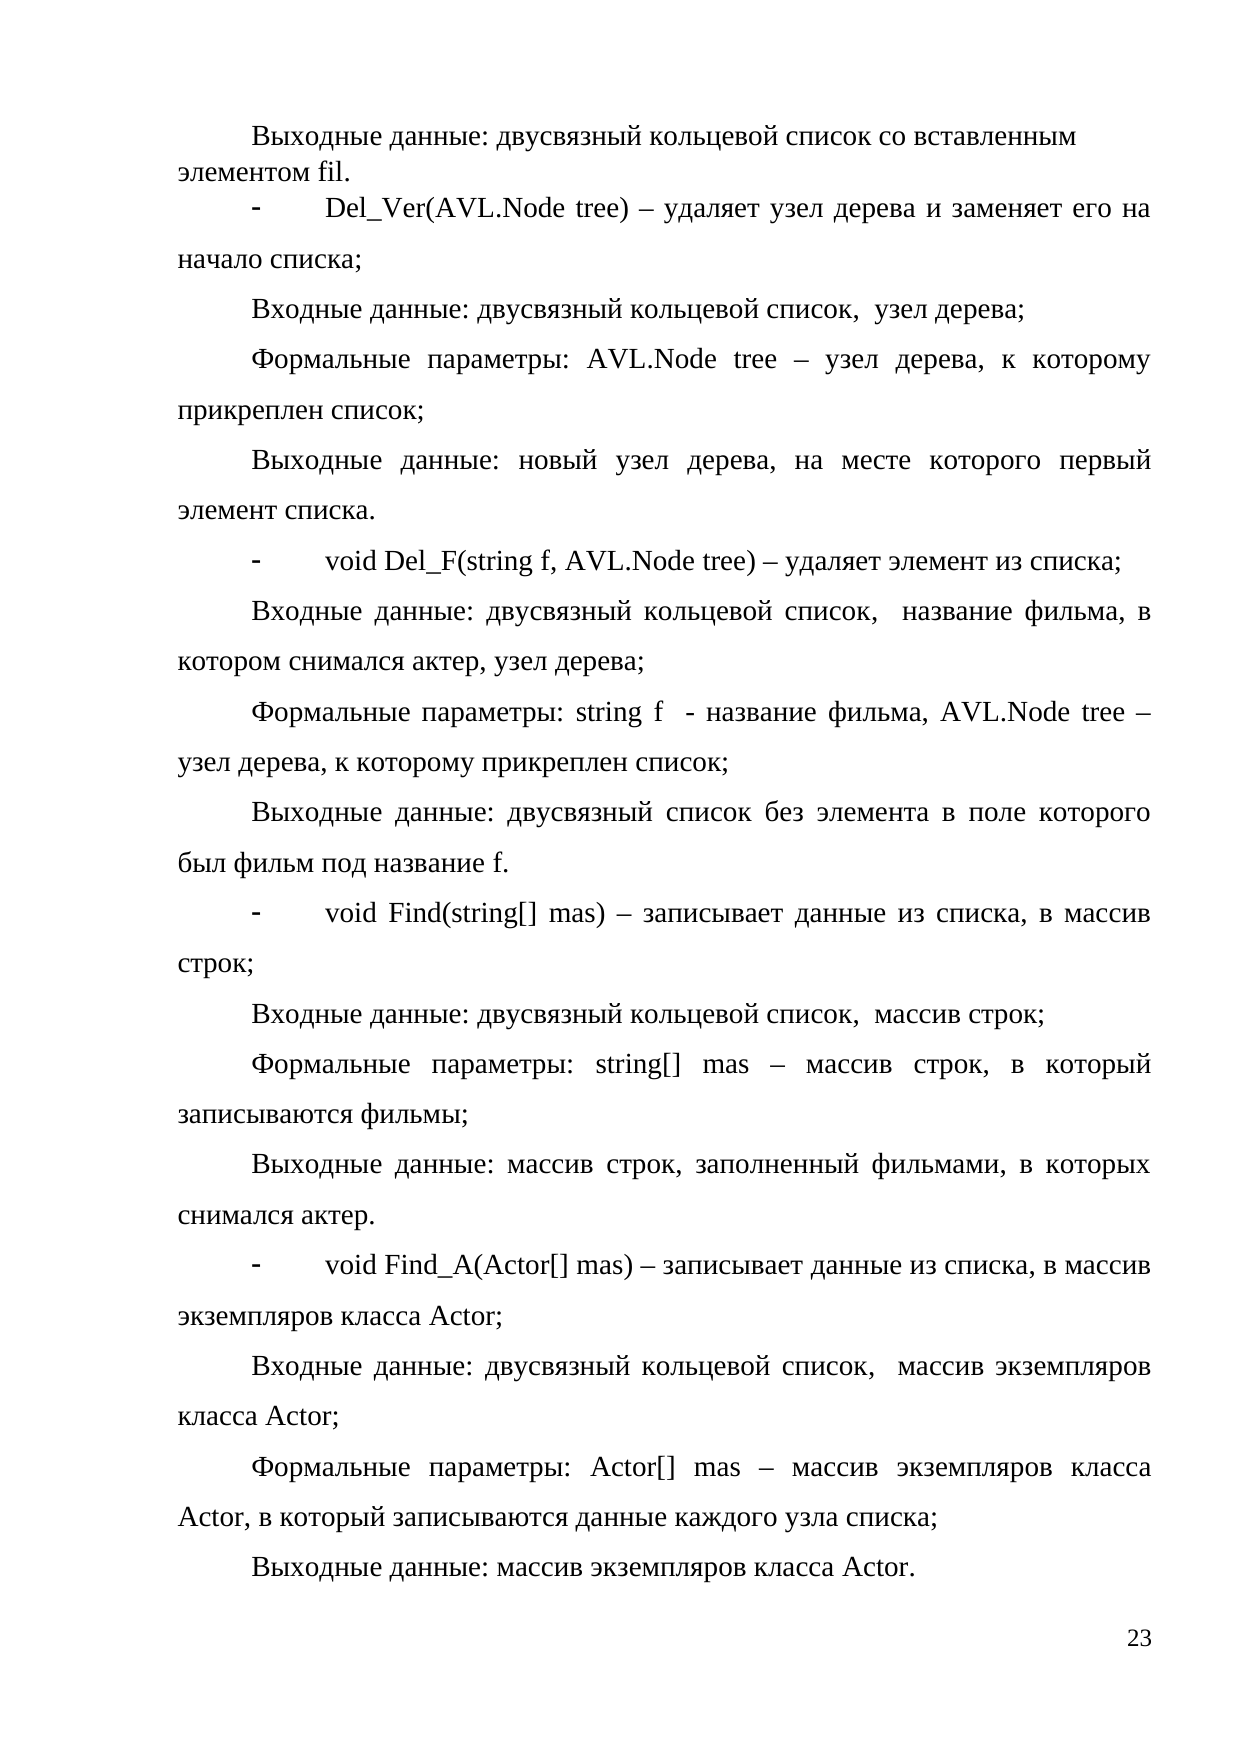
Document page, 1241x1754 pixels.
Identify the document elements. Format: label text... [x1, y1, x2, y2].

list Del_Ver(AVL.Node tree) – удаляет узел дерева и заменяет его на начало списка; [177, 190, 1152, 274]
list Выходные данные: массив экземпляров класса Actor. [177, 1549, 1152, 1583]
list void Find_A(Actor[] mas) – записывает данные из списка, в массив экземпляров класса Actor; [177, 1247, 1152, 1331]
list Выходные данные: двусвязный список без элемента в поле которого был фильм под название f. [177, 794, 1152, 878]
list Формальные параметры: string f - название фильма, AVL.Node tree – узел дерева, к которому прикреплен список; [177, 694, 1152, 778]
list Выходные данные: массив строк, заполненный фильмами, в которых снимался актер. [177, 1147, 1152, 1231]
list Входные данные: двусвязный кольцевой список, массив строк; [177, 996, 1152, 1029]
list Входные данные: двусвязный кольцевой список, узел дерева; [177, 291, 1152, 325]
list Формальные параметры: string[] mas – массив строк, в который записываются фильмы; [177, 1046, 1152, 1130]
list Выходные данные: новый узел дерева, на месте которого первый элемент списка. [177, 442, 1152, 526]
list Формальные параметры: Actor[] mas – массив экземпляров класса Actor, в который записываются данные каждого узла списка; [177, 1449, 1152, 1532]
list Формальные параметры: AVL.Node tree – узел дерева, к которому прикреплен список; [177, 341, 1152, 425]
list void Find(string[] mas) – записывает данные из списка, в массив строк; [177, 895, 1152, 979]
list void Del_F(string f, AVL.Node tree) – удаляет элемент из списка; [177, 543, 1152, 576]
list Входные данные: двусвязный кольцевой список, массив экземпляров класса Actor; [177, 1348, 1152, 1432]
list Входные данные: двусвязный кольцевой список, название фильма, в котором снимался актер, узел дерева; [177, 593, 1152, 677]
list Выходные данные: двусвязный кольцевой список со вставленным элементом fil. [177, 118, 1152, 188]
